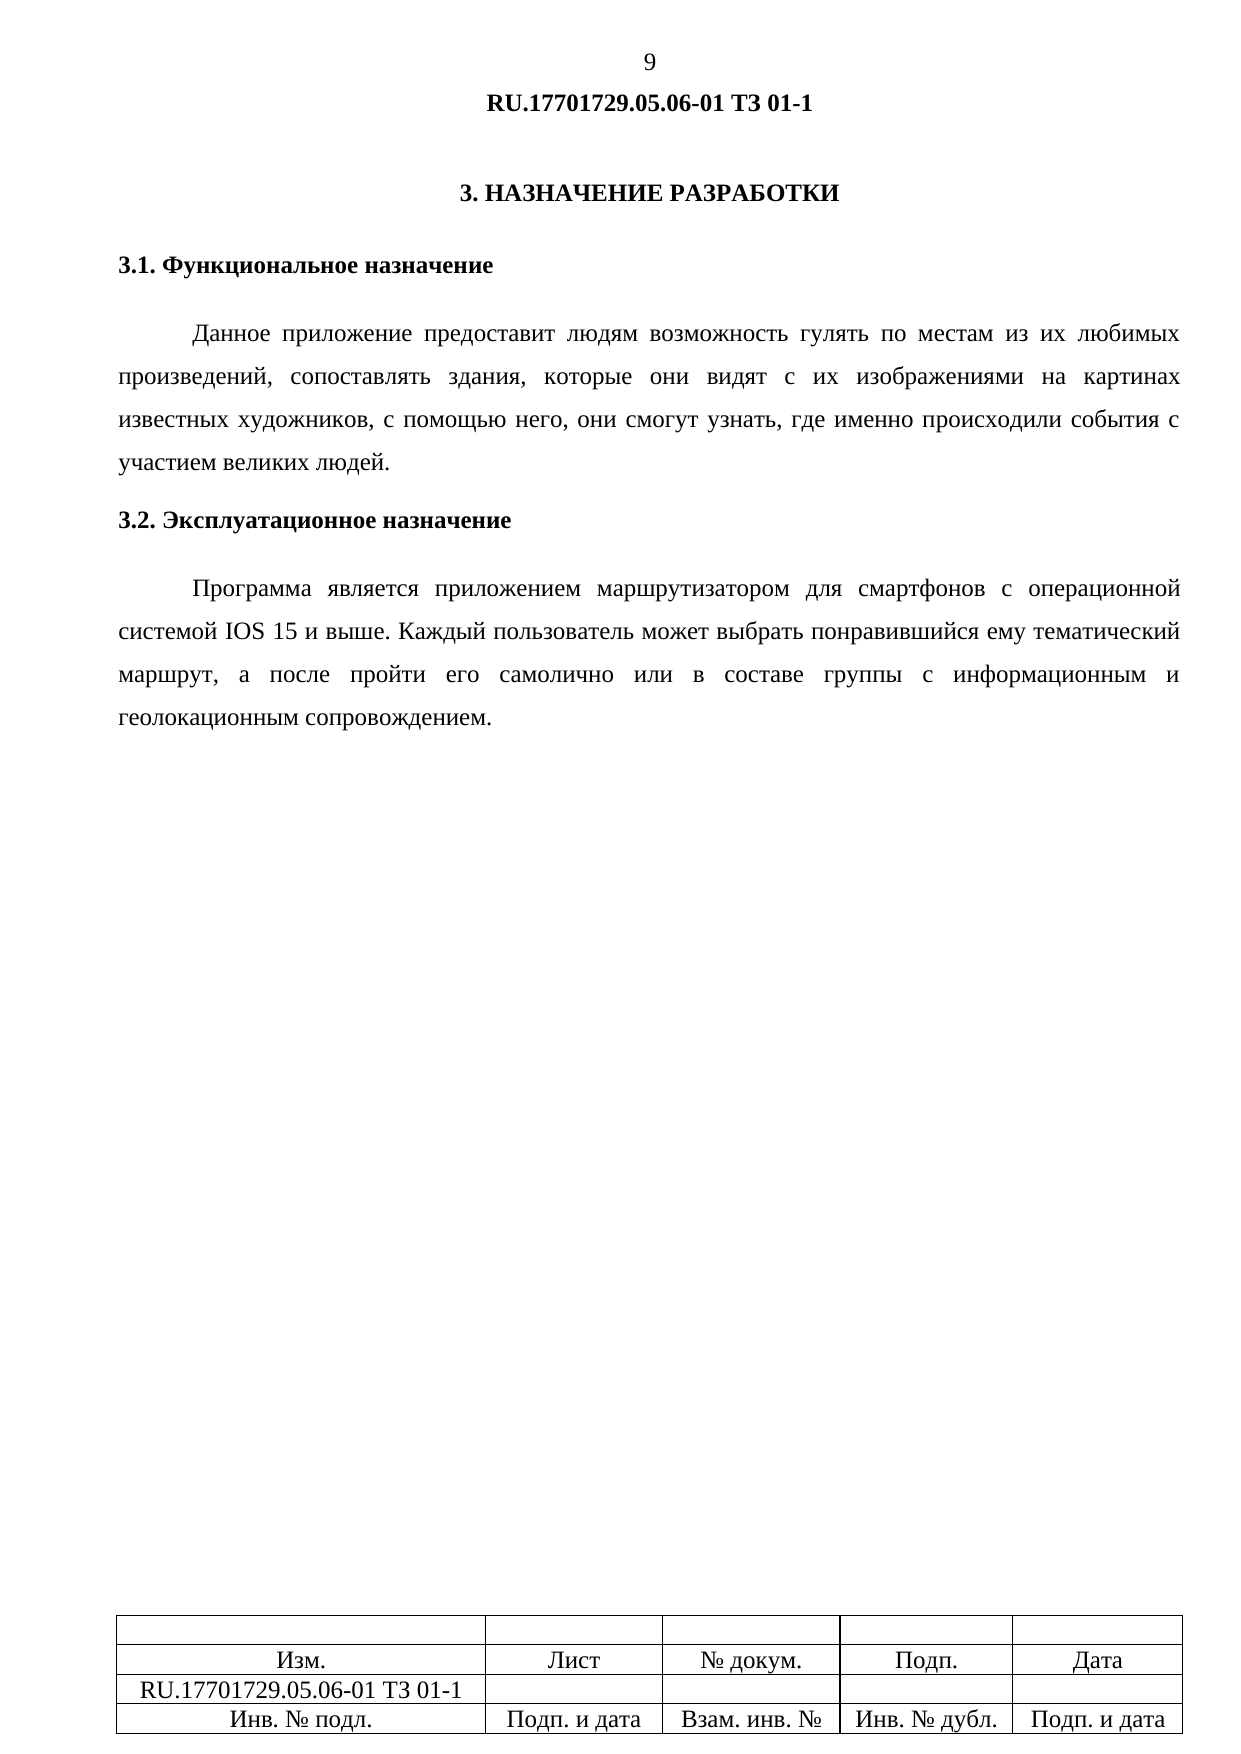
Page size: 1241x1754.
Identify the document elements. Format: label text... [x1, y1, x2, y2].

text Данное приложение предоставит людям возможность гулять по местам из их любимых произведений, сопоставлять здания, которые они видят с их изображениями на картинах известных художников, с помощью него, они смогут узнать, где именно происходили события с участием великих людей. [118, 318, 1181, 476]
subtitle 3.2. Эксплуатационное назначение [118, 505, 1181, 533]
subtitle 3. НАЗНАЧЕНИЕ РАЗРАБОТКИ [118, 178, 1181, 206]
subtitle 3.1. Функциональное назначение [118, 250, 1181, 278]
text Программа является приложением маршрутизатором для смартфонов с операционной системой IOS 15 и выше. Каждый пользователь может выбрать понравившийся ему тематический маршрут, а после пройти его самолично или в составе группы с информационным и геолокационным сопровождением. [118, 573, 1181, 731]
